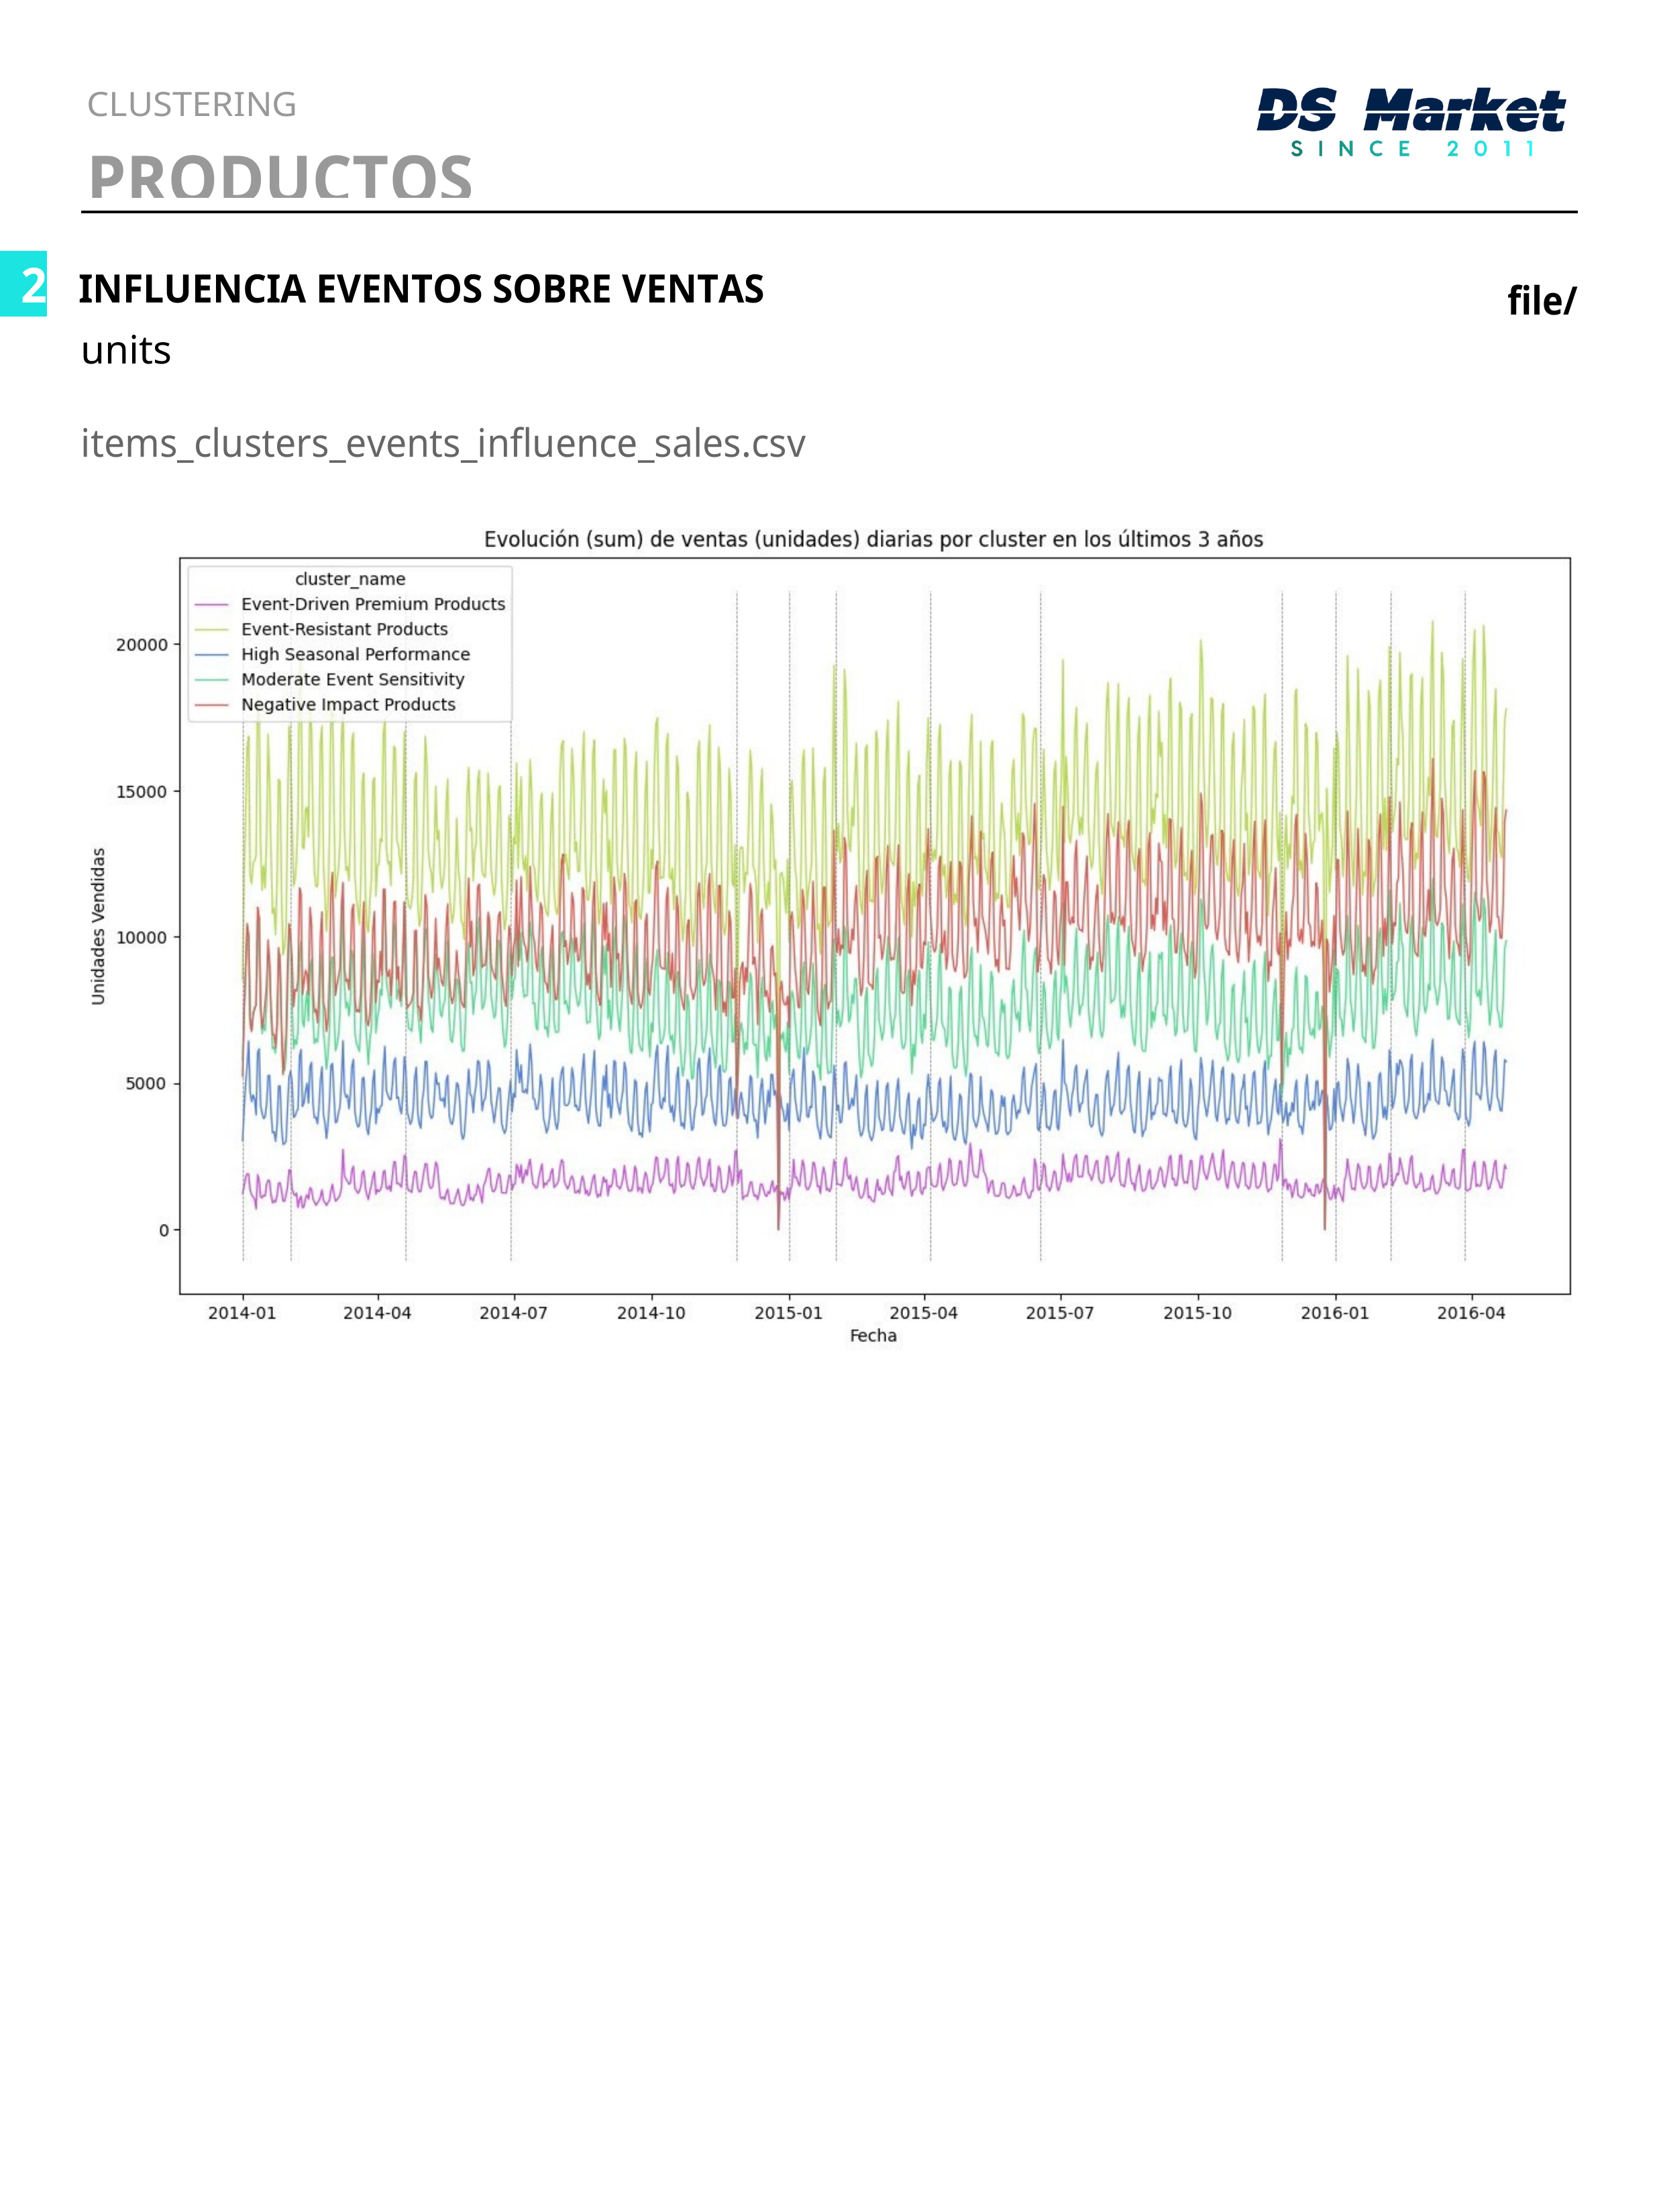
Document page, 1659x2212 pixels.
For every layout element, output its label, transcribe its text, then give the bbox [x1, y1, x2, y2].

text 2 INFLUENCIA EVENTOS SOBRE VENTAS [47, 258, 790, 314]
text units items_clusters_events_influence_sales.csv [81, 327, 1586, 466]
text file/ [1507, 273, 1586, 327]
picture [1248, 111, 1575, 165]
picture [90, 528, 1572, 1350]
picture [1248, 78, 1575, 111]
